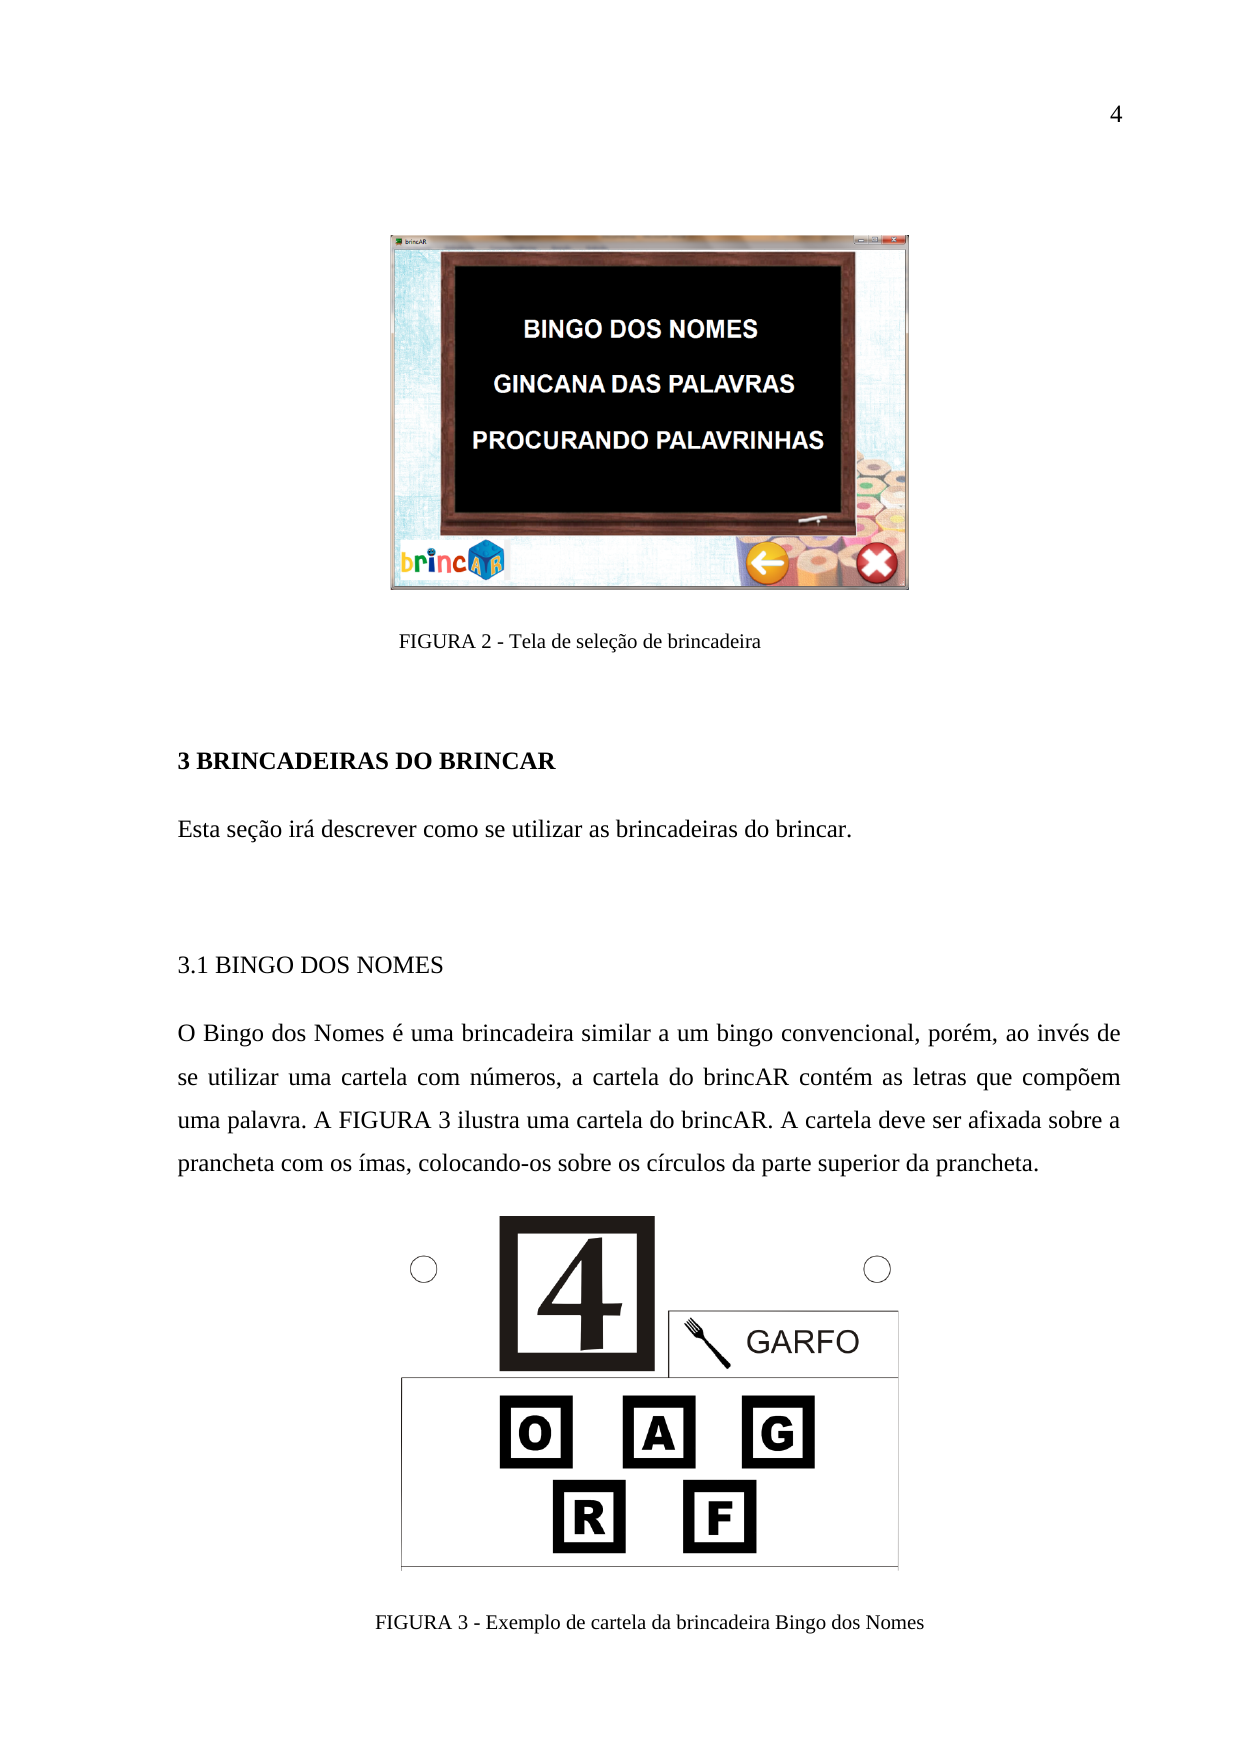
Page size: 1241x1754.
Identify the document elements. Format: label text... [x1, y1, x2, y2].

text Esta seção irá descrever como se utilizar as brincadeiras do brincar. [177, 814, 1122, 843]
picture [390, 235, 909, 590]
picture [401, 1216, 899, 1571]
subtitle 3 BRINCADEIRAS DO BRINCAR [177, 746, 1122, 775]
text FIGURA 2 - Tela de seleção de brincadeira [325, 629, 1122, 653]
subtitle 3.1 BINGO DOS NOMES [177, 950, 1122, 979]
text O Bingo dos Nomes é uma brincadeira similar a um bingo convencional, porém, ao invés de se utilizar uma cartela com números, a cartela do brincAR contém as letras que compõem uma palavra. A FIGURA 3 ilustra uma cartela do brincAR. A cartela deve ser afixada sobre a prancheta com os ímas, colocando-os sobre os círculos da parte superior da prancheta. [177, 1018, 1122, 1177]
